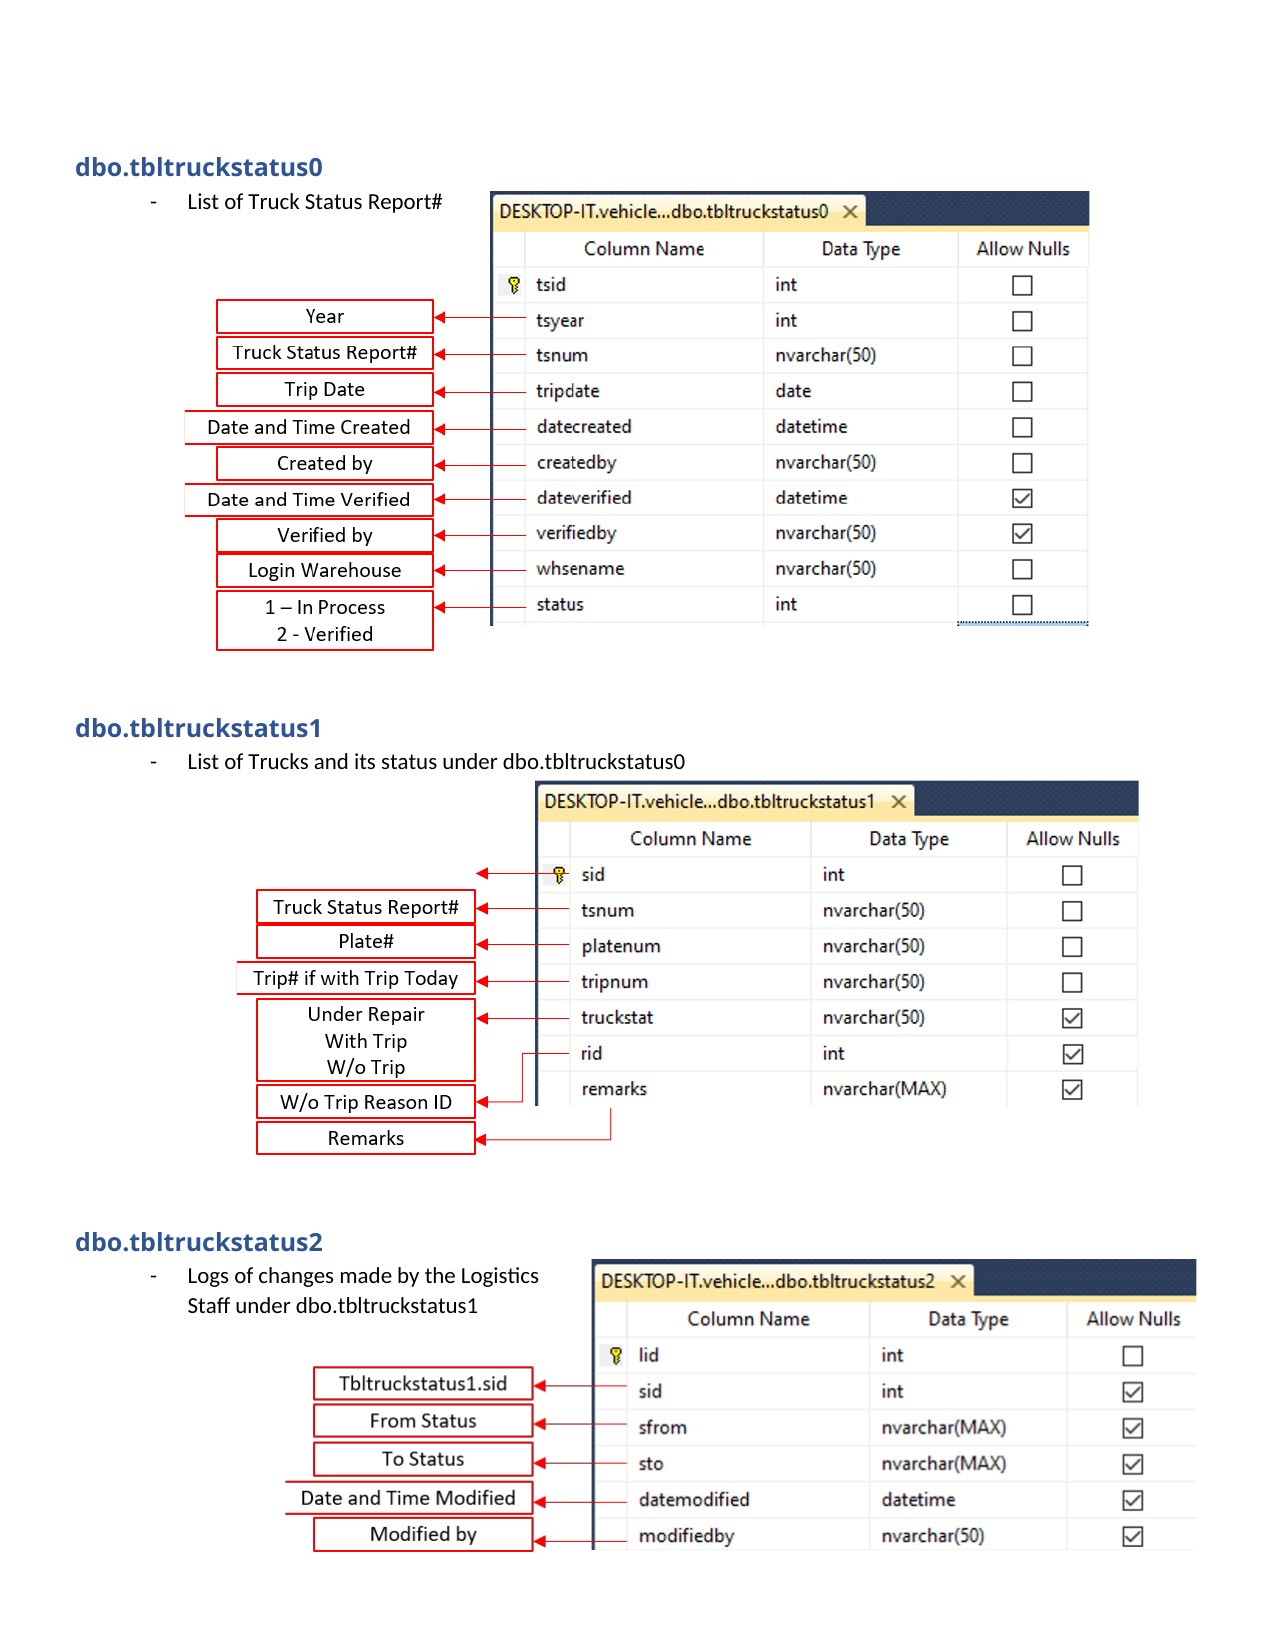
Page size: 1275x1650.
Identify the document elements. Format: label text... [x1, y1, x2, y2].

list Logs of changes made by the Logistics Staff under dbo.tbltruckstatus1 [150, 1261, 582, 1319]
subtitle dbo.tbltruckstatus2 [75, 1224, 1200, 1259]
picture [183, 191, 1088, 657]
picture [283, 1259, 1197, 1560]
subtitle dbo.tbltruckstatus0 [75, 150, 1200, 184]
picture [235, 780, 1138, 1162]
list List of Trucks and its status under dbo.tbltruckstatus0 [150, 747, 1200, 776]
list List of Truck Status Report# [150, 187, 1200, 215]
subtitle dbo.tbltruckstatus1 [75, 711, 1200, 745]
